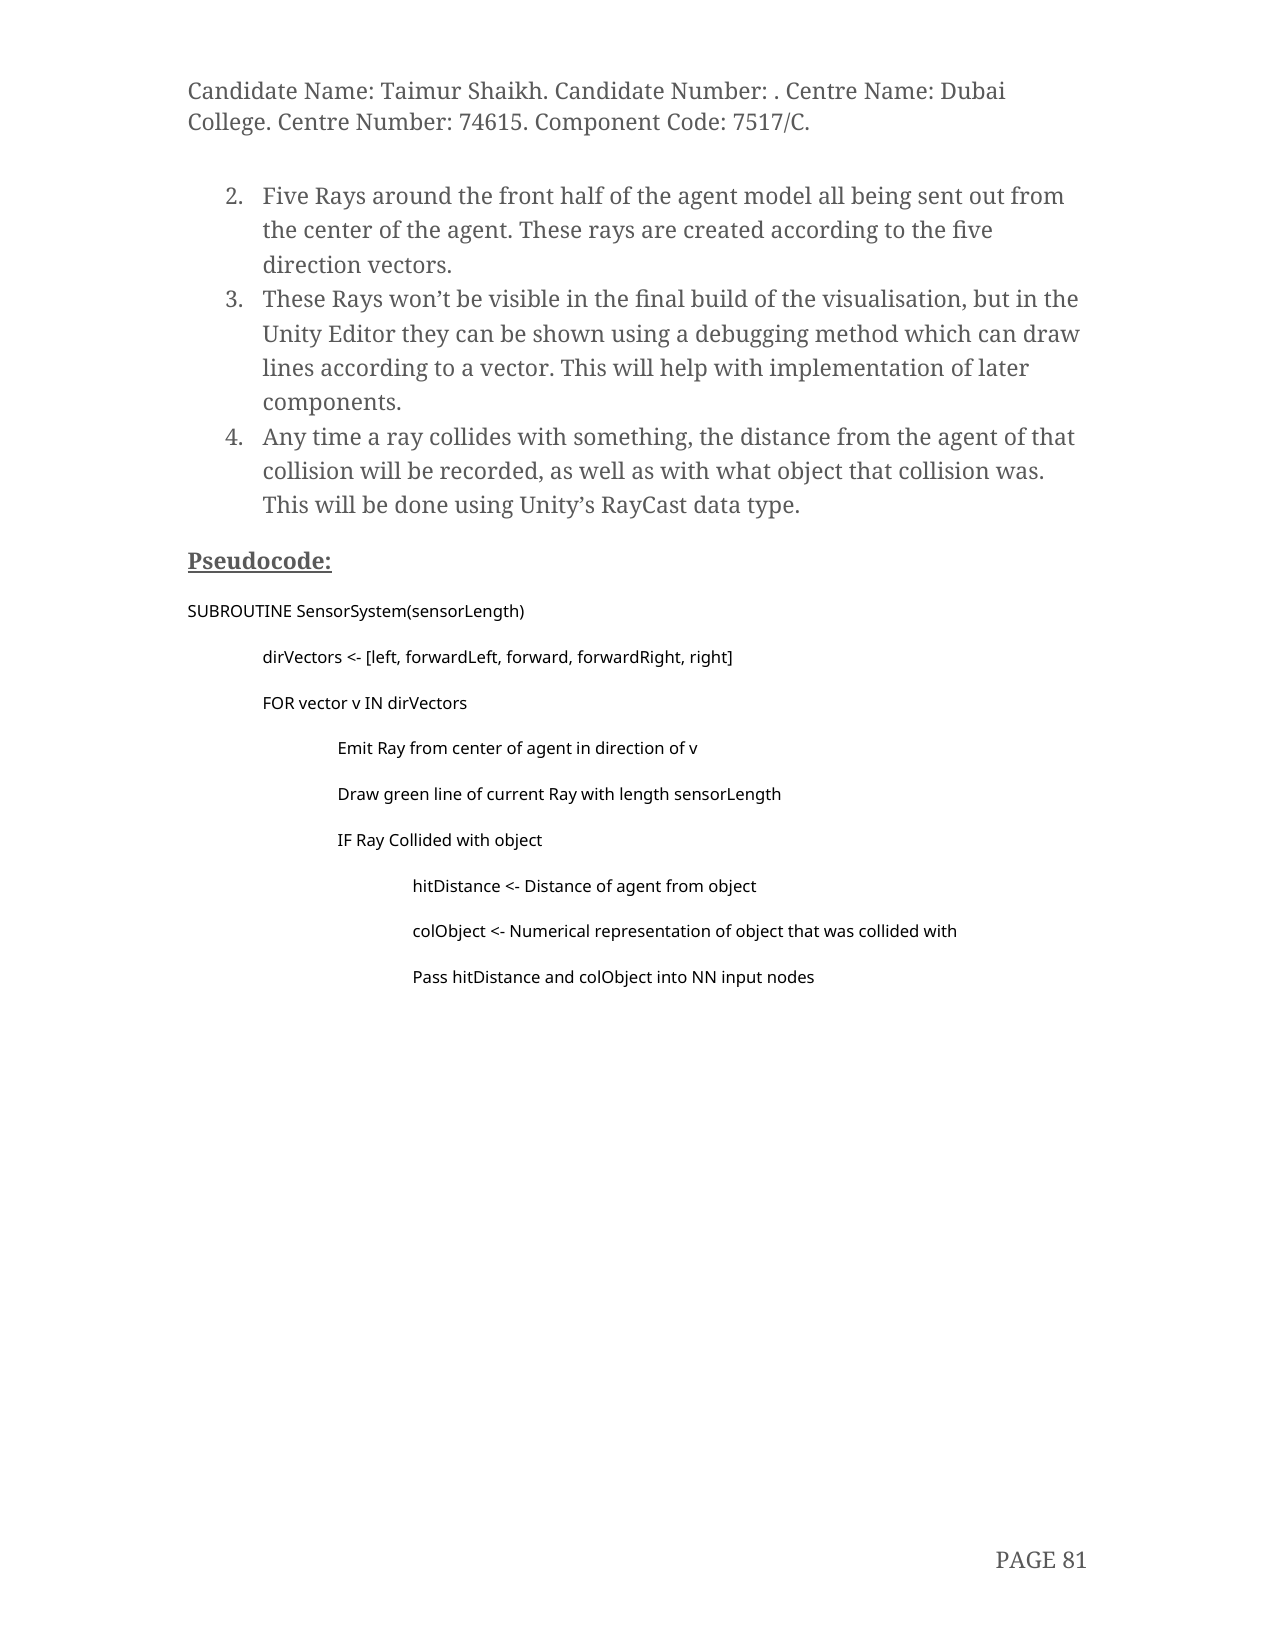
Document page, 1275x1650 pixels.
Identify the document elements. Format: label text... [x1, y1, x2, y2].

list Five Rays around the front half of the agent model all being sent out from the center of the agent. These rays are created according to the five direction vectors. [225, 180, 1087, 280]
text hitDistance <- Distance of agent from object [187, 874, 1087, 897]
text Pseudocode: [187, 544, 1087, 576]
text Draw green line of current Ray with length sensorLength [187, 783, 1087, 805]
text dirVectors <- [left, forwardLeft, forward, forwardRight, right] [187, 646, 1087, 668]
text SUBROUTINE SensorSystem(sensorLength) [187, 600, 1087, 622]
text colObject <- Numerical representation of object that was collided with [187, 920, 1087, 943]
text FOR vector v IN dirVectors [187, 691, 1087, 714]
list These Rays won’t be visible in the final build of the visualisation, but in the Unity Editor they can be shown using a debugging method which can draw lines according to a vector. This will help with implementation of later components. [225, 283, 1087, 417]
text Pass hitDistance and colObject into NN input nodes [187, 966, 1087, 988]
text Emit Ray from center of agent in direction of v [187, 737, 1087, 760]
text IF Ray Collided with object [187, 828, 1087, 851]
list Any time a ray collides with something, the distance from the agent of that collision will be recorded, as well as with what object that collision was. This will be done using Unity’s RayCast data type. [225, 421, 1087, 521]
